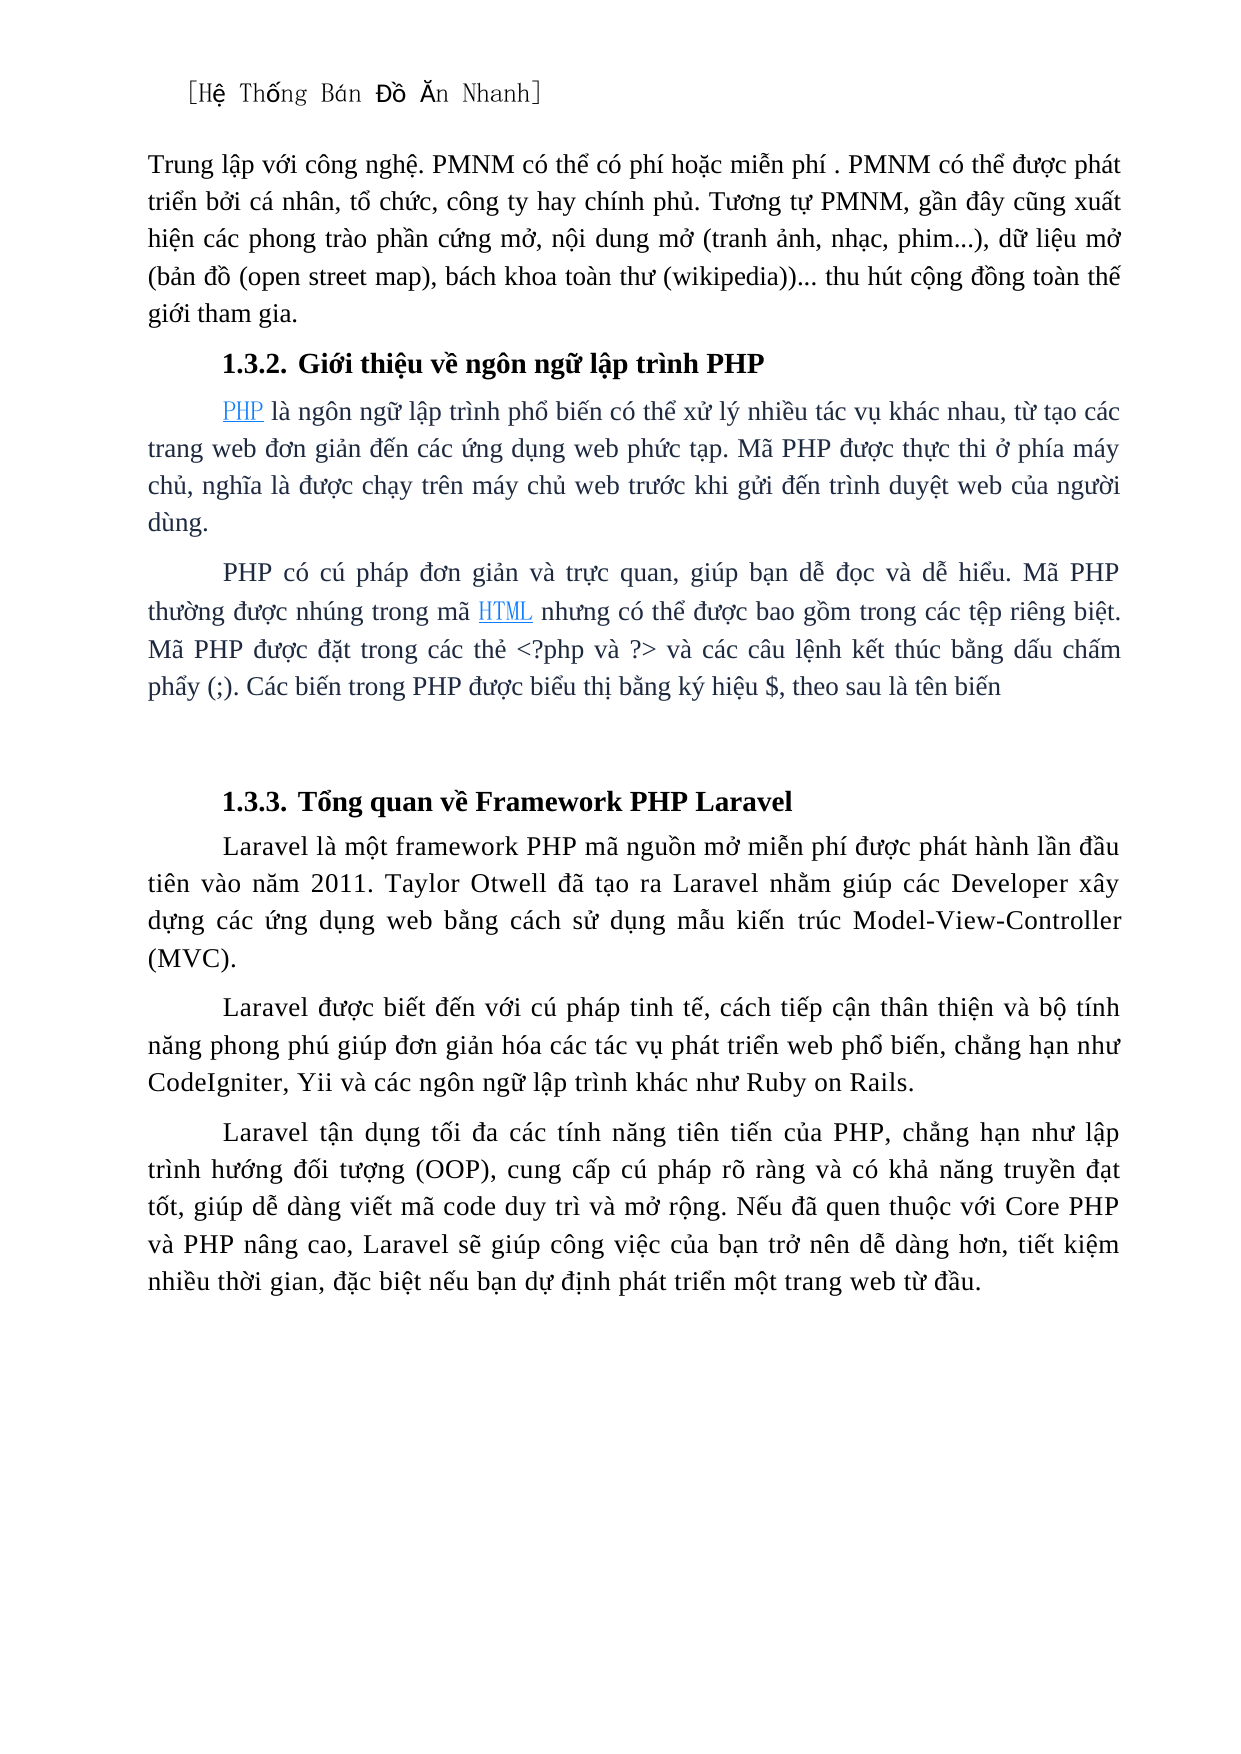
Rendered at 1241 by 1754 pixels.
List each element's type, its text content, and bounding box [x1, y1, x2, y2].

text Laravel là một framework PHP mã nguồn mở miễn phí được phát hành lần đầu tiên vào năm 2011. Taylor Otwell đã tạo ra Laravel nhằm giúp các Developer xây dựng các ứng dụng web bằng cách sử dụng mẫu kiến ​​trúc Model-View-Controller (MVC). [148, 830, 1122, 973]
text Laravel được biết đến với cú pháp tinh tế, cách tiếp cận thân thiện và bộ tính năng phong phú giúp đơn giản hóa các tác vụ phát triển web phổ biến, chẳng hạn như CodeIgniter, Yii và các ngôn ngữ lập trình khác như Ruby on Rails. [148, 992, 1122, 1097]
text Laravel tận dụng tối đa các tính năng tiên tiến của PHP, chẳng hạn như lập trình hướng đối tượng (OOP), cung cấp cú pháp rõ ràng và có khả năng truyền đạt tốt, giúp dễ dàng viết mã code duy trì và mở rộng. Nếu đã quen thuộc với Core PHP và PHP nâng cao, Laravel sẽ giúp công việc của bạn trở nên dễ dàng hơn, tiết kiệm nhiều thời gian, đặc biệt nếu bạn dự định phát triển một trang web từ đầu. [148, 1116, 1122, 1296]
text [148, 148, 1122, 328]
text PHP có cú pháp đơn giản và trực quan, giúp bạn dễ đọc và dễ hiểu. Mã PHP thường được nhúng trong mã HTML nhưng có thể được bao gồm trong các tệp riêng biệt. Mã PHP được đặt trong các thẻ <?php và ?> và các câu lệnh kết thúc bằng dấu chấm phẩy (;). Các biến trong PHP được biểu thị bằng ký hiệu $, theo sau là tên biến [148, 556, 1122, 701]
text PHP là ngôn ngữ lập trình phổ biến có thể xử lý nhiều tác vụ khác nhau, từ tạo các trang web đơn giản đến các ứng dụng web phức tạp. Mã PHP được thực thi ở phía máy chủ, nghĩa là được chạy trên máy chủ web trước khi gửi đến trình duyệt web của người dùng. [148, 393, 1122, 538]
subtitle Tổng quan về Framework PHP Laravel [222, 784, 1122, 817]
subtitle Giới thiệu về ngôn ngữ lập trình PHP [222, 347, 1122, 380]
